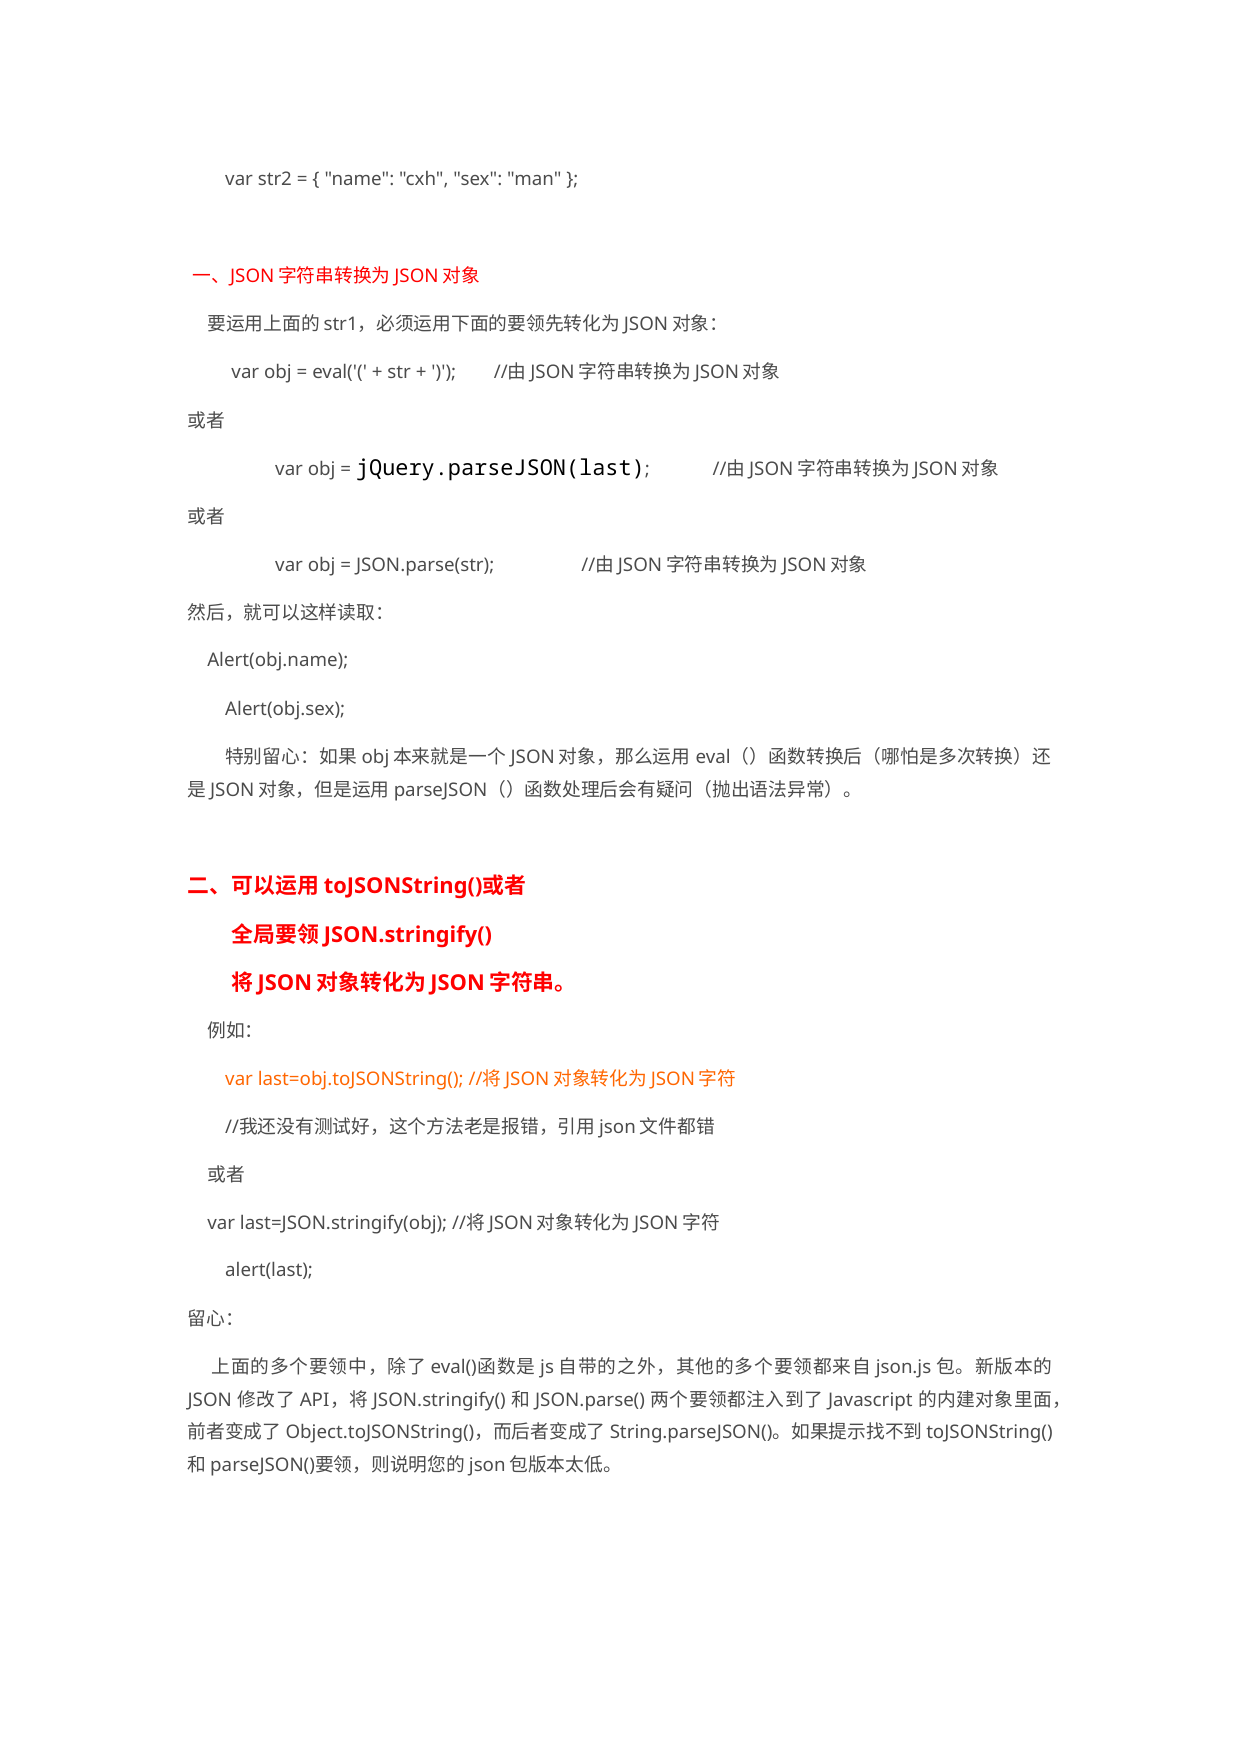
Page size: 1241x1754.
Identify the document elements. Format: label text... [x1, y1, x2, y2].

text alert(last); [187, 1253, 1053, 1286]
list 将JSON对象转化为JSON字符串。 [187, 964, 1053, 997]
text 然后，就可以这样读取： [187, 595, 1053, 628]
text Alert(obj.sex); [187, 691, 1053, 724]
text 特别留心：如果obj本来就是一个JSON对象，那么运用 eval（）函数转换后（哪怕是多次转换）还是JSON对象，但是运用 parseJSON（）函数处理后会有疑问（抛出语法异常）。 [187, 739, 1053, 804]
text Alert(obj.name); [187, 643, 1053, 676]
text 或者 [187, 403, 1053, 435]
list 全局要领 JSON.stringify() [187, 916, 1053, 949]
text var obj = eval('(' + str + ')'); //由JSON字符串转换为JSON对象 [187, 354, 1053, 387]
text var last=JSON.stringify(obj); //将JSON对象转化为JSON字符 [187, 1205, 1053, 1238]
text 或者 [187, 499, 1053, 531]
text var last=obj.toJSONString(); //将JSON对象转化为JSON字符 [187, 1061, 1053, 1093]
text var str2 = { "name": "cxh", "sex": "man" }; [187, 162, 1053, 194]
text 上面的多个要领中，除了eval()函数是js自带的之外，其他的多个要领都来自json.js包。新版本的 JSON 修改了 API，将 JSON.stringify() 和 JSON.parse() 两个要领都注入到了 Javascript 的内建对象里面，前者变成了 Object.toJSONString()，而后者变成了 String.parseJSON()。如果提示找不到toJSONString()和parseJSON()要领，则说明您的json包版本太低。 [187, 1349, 1053, 1479]
text //我还没有测试好，这个方法老是报错，引用json文件都错 [187, 1109, 1053, 1141]
text var obj = jQuery.parseJSON(last); //由JSON字符串转换为JSON对象 [187, 451, 1053, 483]
text 留心： [187, 1301, 1053, 1334]
text 一、JSON字符串转换为JSON对象 [187, 258, 1053, 291]
text var obj = JSON.parse(str); //由JSON字符串转换为JSON对象 [187, 547, 1053, 579]
text 要运用上面的str1，必须运用下面的要领先转化为JSON对象： [187, 306, 1053, 339]
list 可以运用 toJSONString()或者 [187, 868, 1053, 901]
text 或者 [187, 1157, 1053, 1189]
text 例如： [187, 1013, 1053, 1045]
